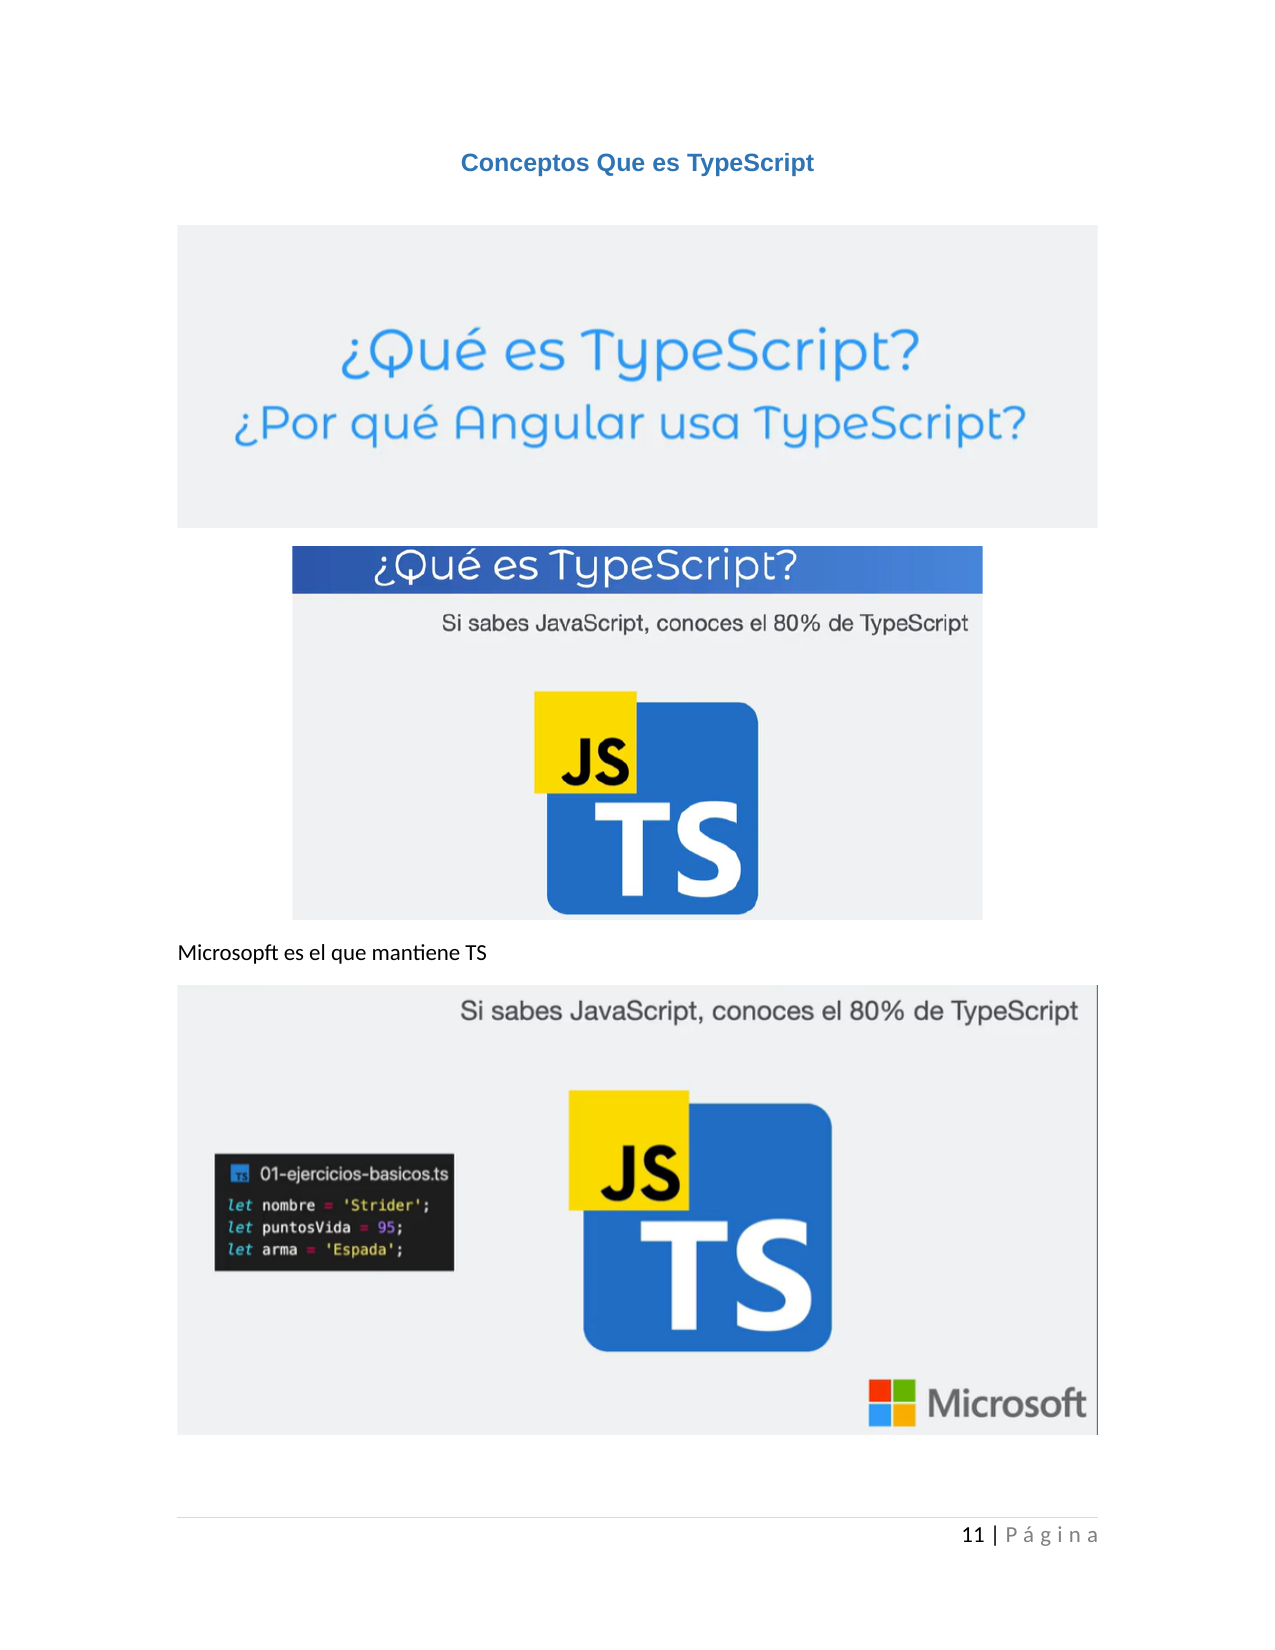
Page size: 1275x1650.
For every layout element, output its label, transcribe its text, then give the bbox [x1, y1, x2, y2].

subtitle Conceptos Que es TypeScript [177, 148, 1098, 176]
text Microsopft es el que mantiene TS [177, 938, 1098, 966]
picture [177, 985, 1098, 1435]
picture [292, 546, 983, 920]
picture [177, 225, 1098, 528]
